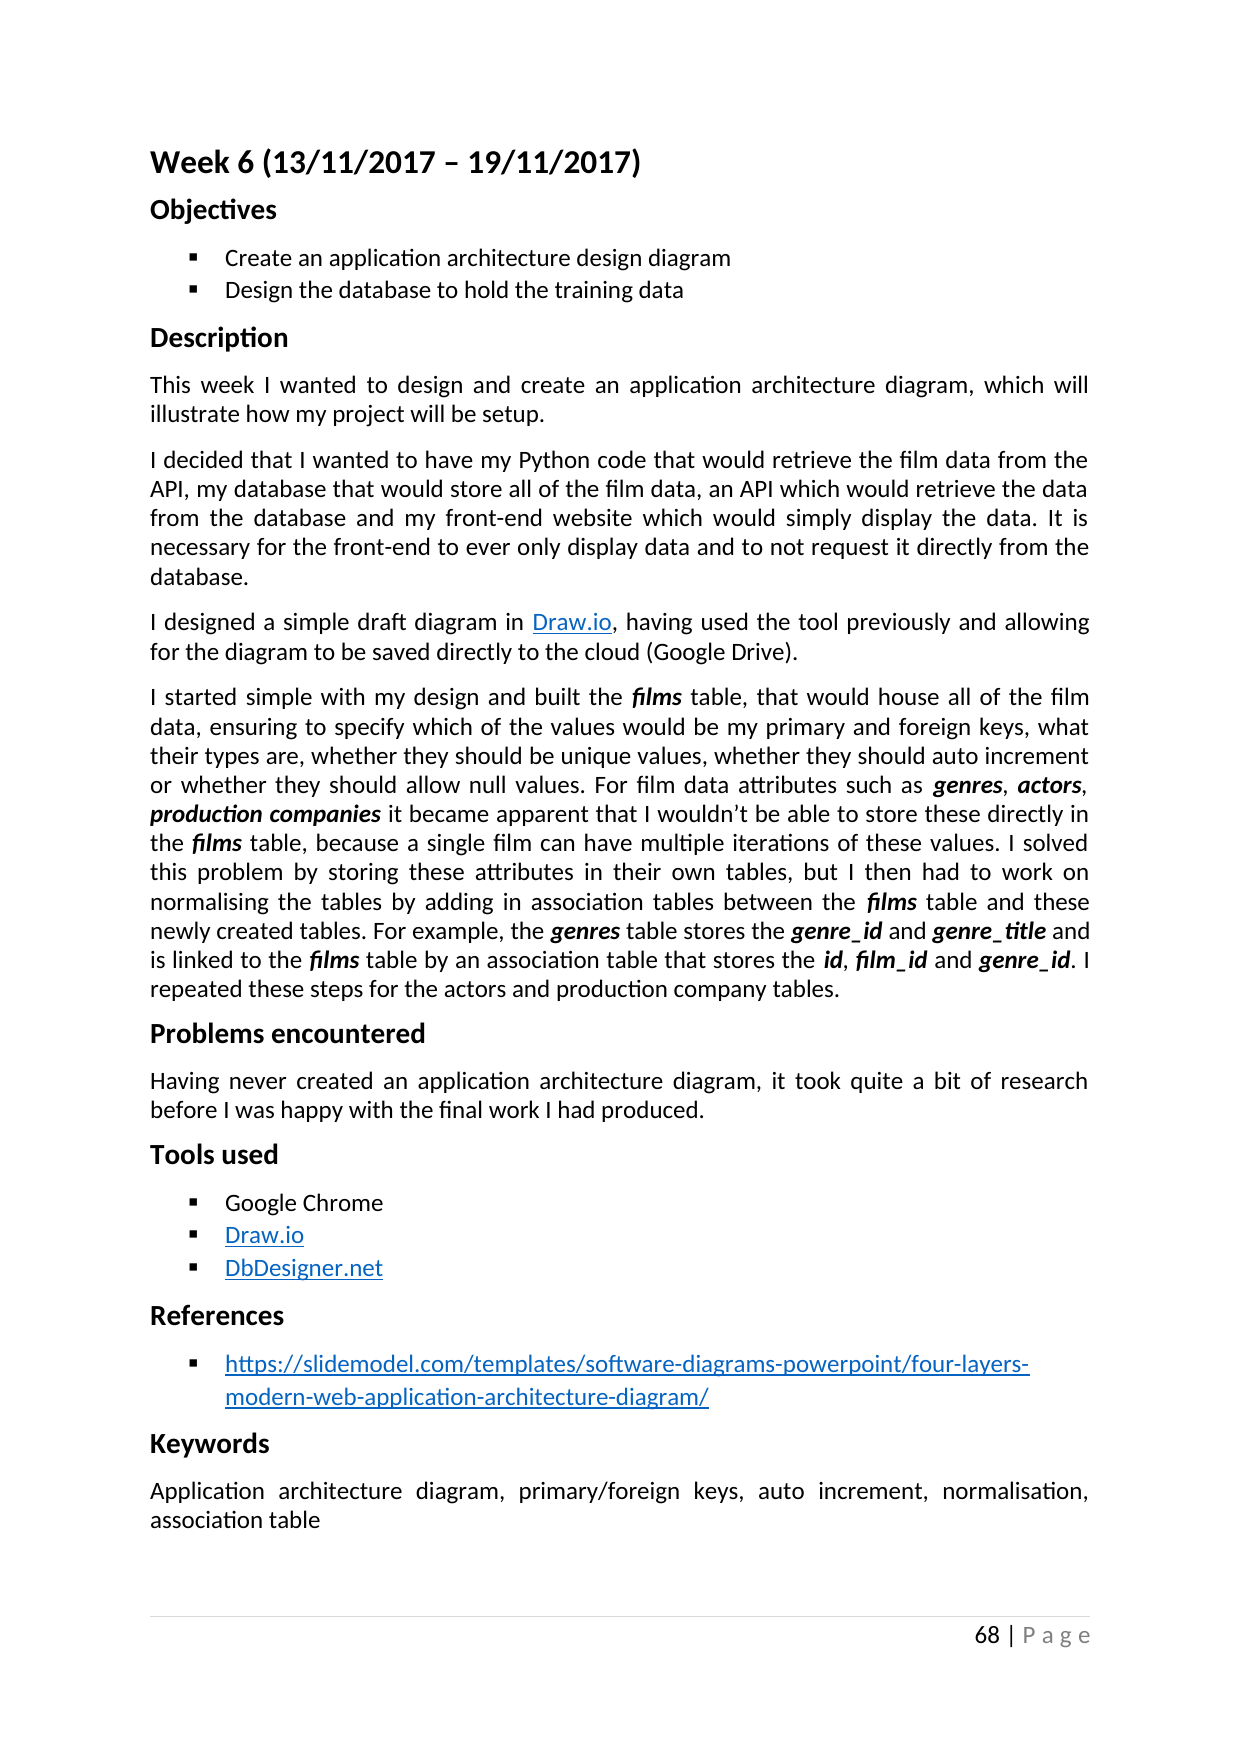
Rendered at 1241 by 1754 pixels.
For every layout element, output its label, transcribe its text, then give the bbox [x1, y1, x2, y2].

text I started simple with my design and built the films table, that would house all of the film data, ensuring to specify which of the values would be my primary and foreign keys, what their types are, whether they should be unique values, whether they should auto increment or whether they should allow null values. For film data attributes such as genres, actors, production companies it became apparent that I wouldn’t be able to store these directly in the films table, because a single film can have multiple iterations of these values. I solved this problem by storing these attributes in their own tables, but I then had to work on normalising the tables by adding in association tables between the films table and these newly created tables. For example, the genres table stores the genre_id and genre_title and is linked to the films table by an association table that stores the id, film_id and genre_id. I repeated these steps for the actors and production company tables. [150, 682, 1090, 1003]
text Objectives [150, 196, 1090, 225]
list Design the database to hold the training data [187, 274, 1090, 305]
text Week 6 (13/11/2017 – 19/11/2017) [150, 150, 1090, 179]
text Description [150, 324, 1090, 353]
list Google Chrome [187, 1187, 1090, 1217]
list Draw.io [187, 1219, 1090, 1250]
text Having never created an application architecture diagram, it took quite a bit of research before I was happy with the final work I had produced. [150, 1066, 1090, 1124]
text This week I wanted to design and create an application architecture diagram, which will illustrate how my project will be setup. [150, 370, 1090, 428]
text Problems encountered [150, 1020, 1090, 1049]
text I designed a simple draft diagram in Draw.io, having used the tool previously and allowing for the diagram to be saved directly to the cloud (Google Drive). [150, 607, 1090, 666]
text Keywords [150, 1430, 1090, 1459]
text I decided that I wanted to have my Python code that would retrieve the film data from the API, my database that would store all of the film data, an API which would retrieve the data from the database and my front-end website which would simply display the data. It is necessary for the front-end to ever only display data and to not request it directly from the database. [150, 445, 1090, 591]
list Create an application architecture design diagram [187, 242, 1090, 272]
text References [150, 1302, 1090, 1331]
text Application architecture diagram, primary/foreign keys, auto increment, normalisation, association table [150, 1476, 1090, 1534]
text Tools used [150, 1141, 1090, 1170]
list DbDesigner.net [187, 1252, 1090, 1283]
list https://slidemodel.com/templates/software-diagrams-powerpoint/four-layers-modern-web-application-architecture-diagram/ [187, 1348, 1090, 1411]
